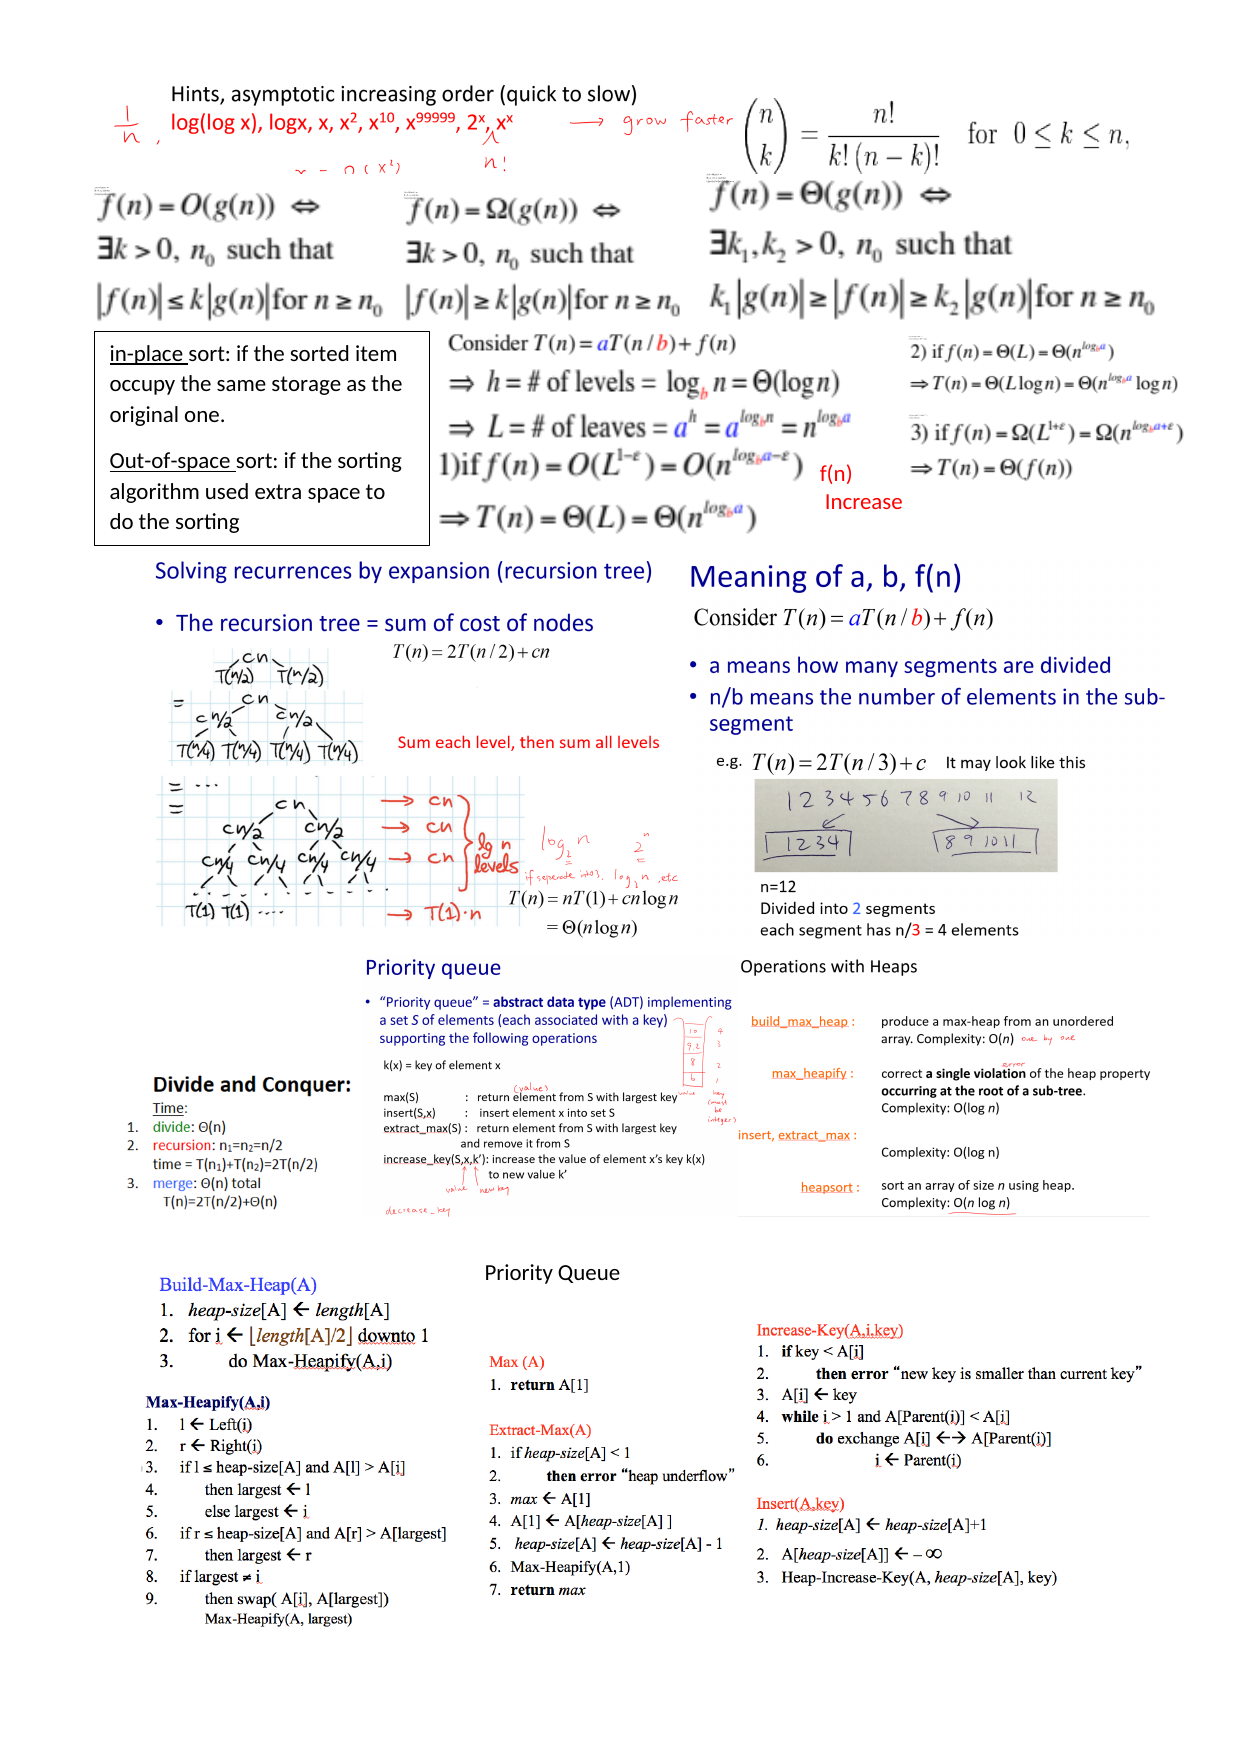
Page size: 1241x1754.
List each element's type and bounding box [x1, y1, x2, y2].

picture [484, 1305, 1158, 1601]
picture [141, 1390, 454, 1630]
picture [141, 1258, 454, 1388]
picture [111, 75, 1129, 174]
picture [147, 555, 1165, 939]
picture [126, 954, 1150, 1217]
